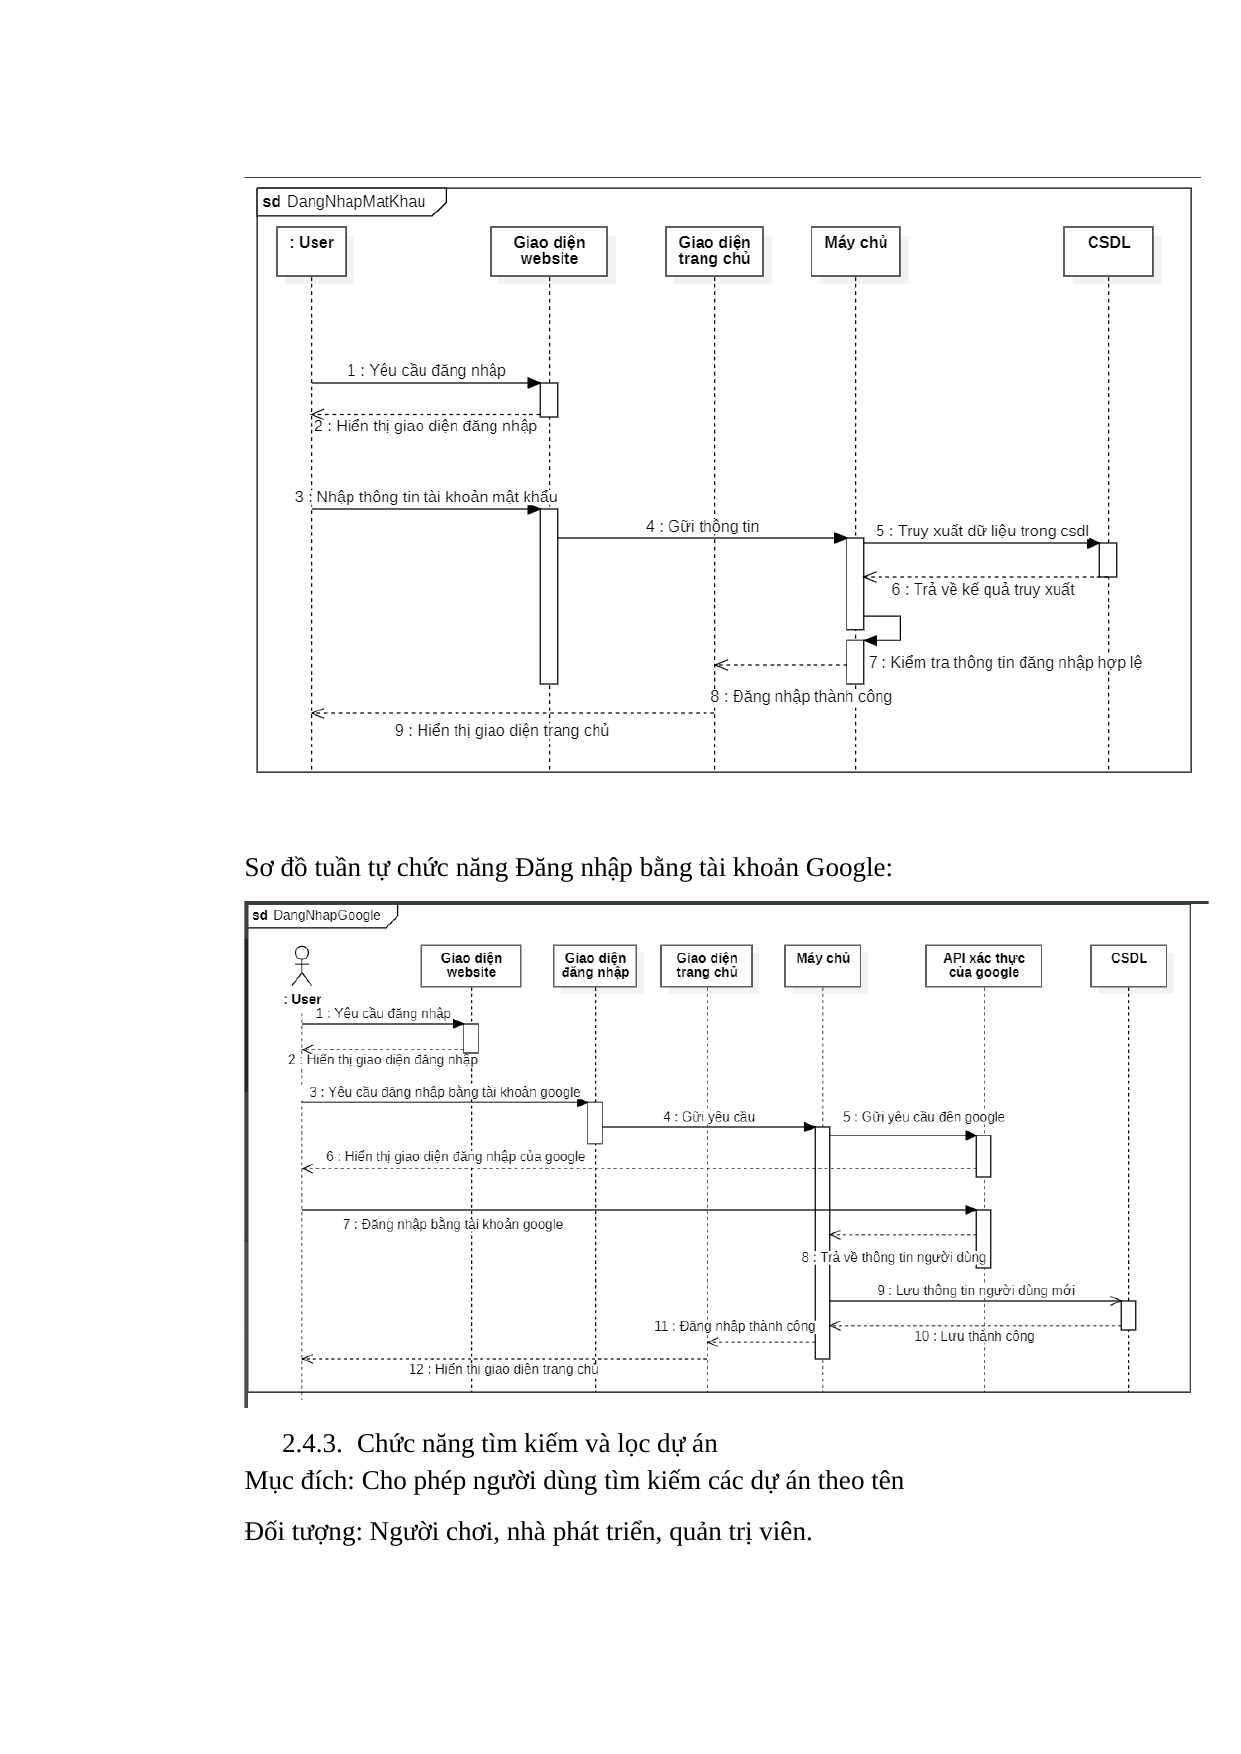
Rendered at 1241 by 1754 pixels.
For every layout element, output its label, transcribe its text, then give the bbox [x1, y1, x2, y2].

text Mục đích: Cho phép người dùng tìm kiếm các dự án theo tên [207, 1464, 1122, 1496]
picture [244, 901, 1209, 1408]
subtitle Chức năng tìm kiếm và lọc dự án [282, 1427, 1122, 1458]
picture [244, 177, 1201, 782]
text Đối tượng: Người chơi, nhà phát triển, quản trị viên. [207, 1514, 1122, 1546]
text Sơ đồ tuần tự chức năng Đăng nhập bằng tài khoản Google: [207, 851, 1122, 882]
